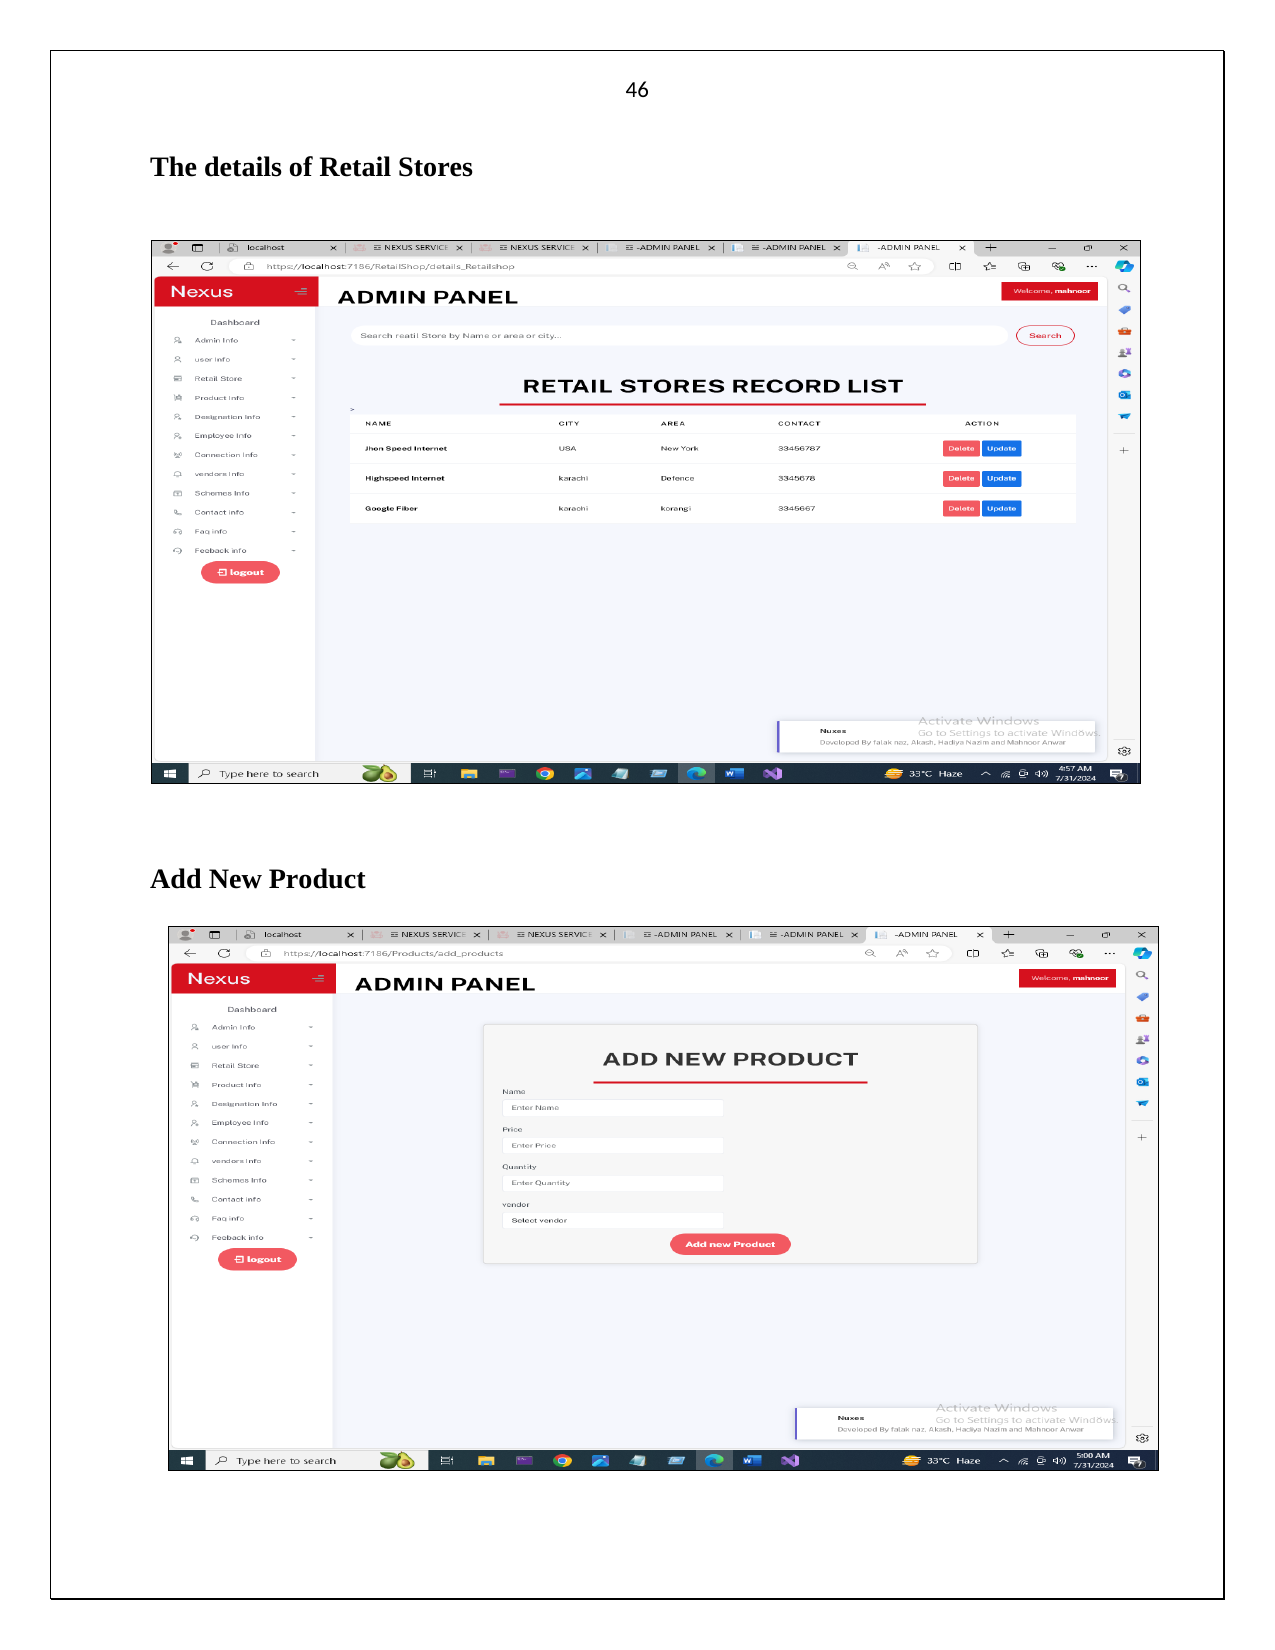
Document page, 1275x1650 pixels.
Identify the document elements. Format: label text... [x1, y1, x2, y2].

subtitle The details of Retail Stores [150, 150, 1124, 182]
subtitle Add New Product [150, 862, 1124, 894]
picture [169, 927, 1158, 1470]
picture [152, 241, 1140, 783]
